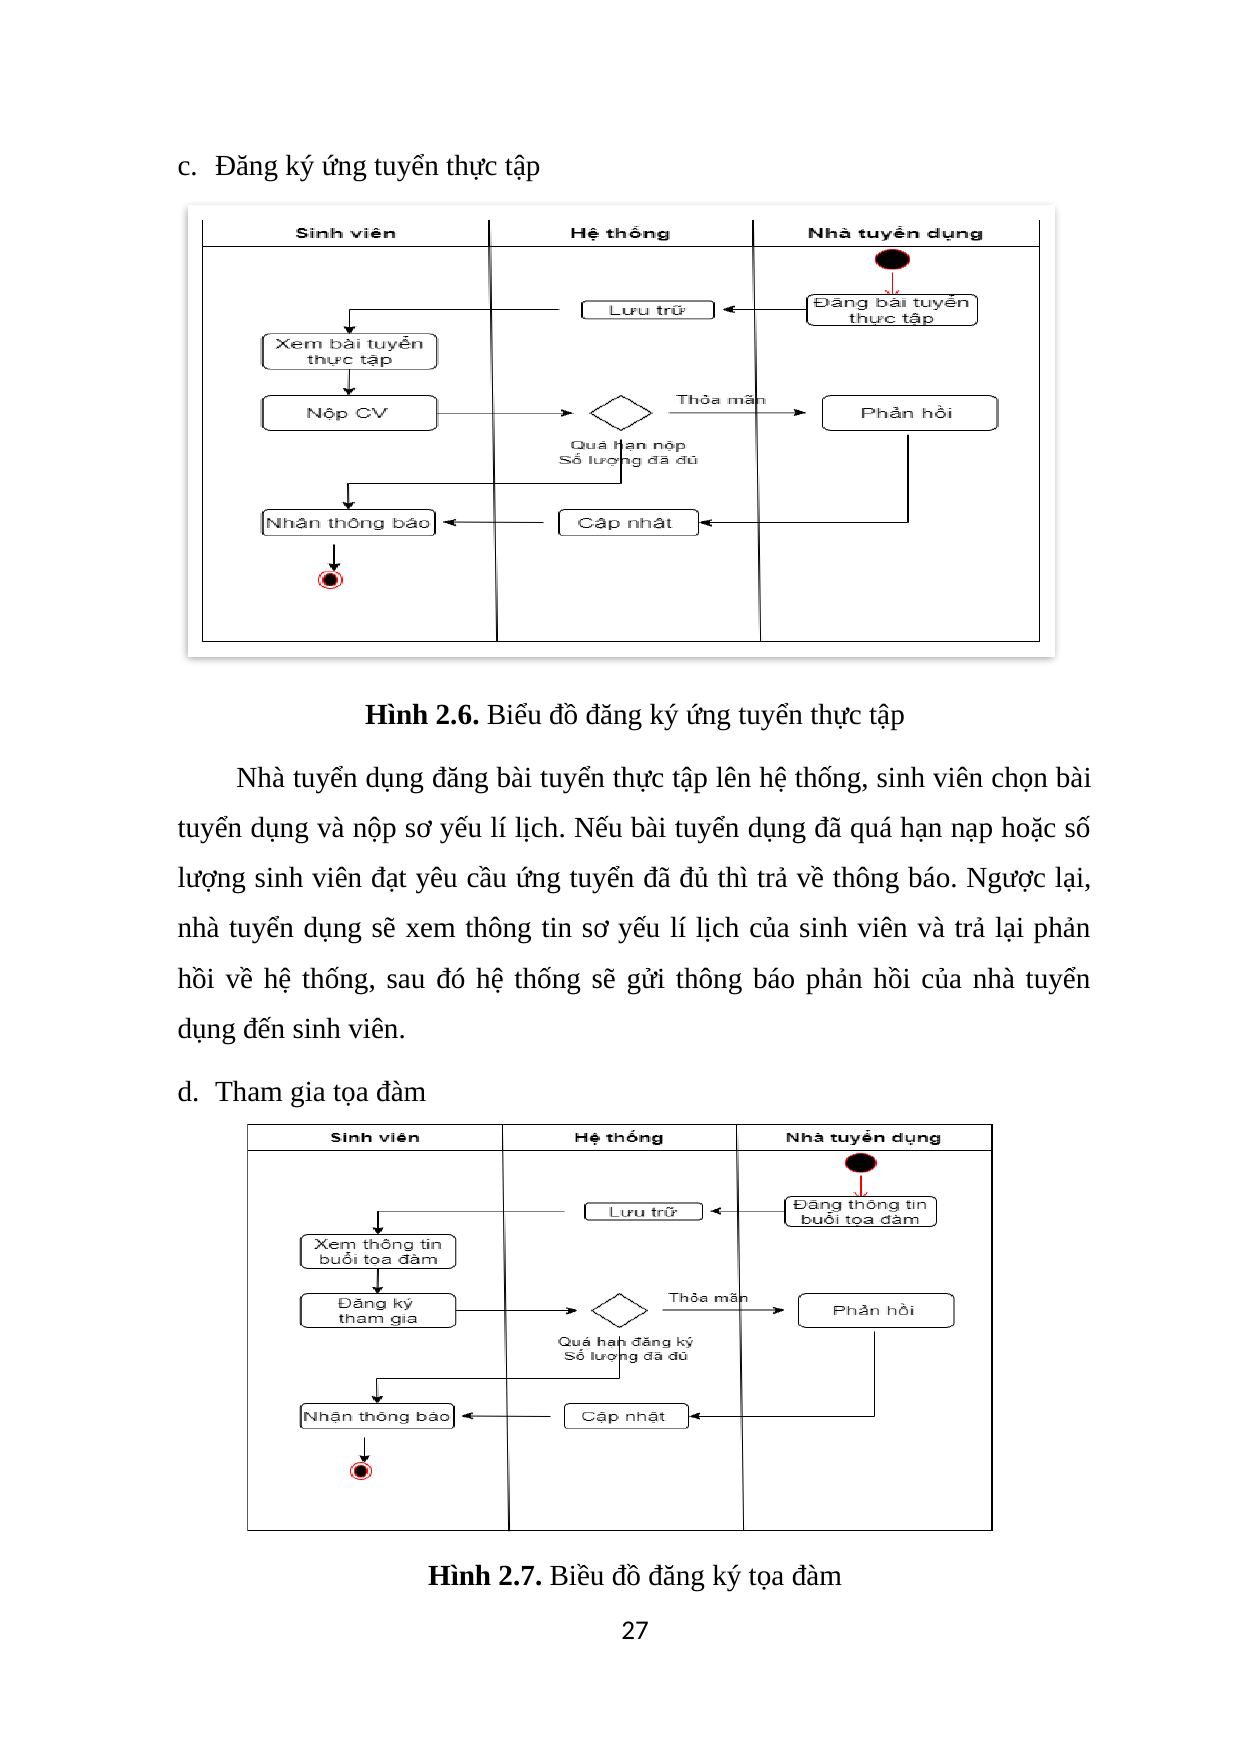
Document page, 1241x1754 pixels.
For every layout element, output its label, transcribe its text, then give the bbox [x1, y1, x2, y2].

list Tham gia tọa đàm [177, 1074, 1092, 1108]
text Hình 2.6. Biểu đồ đăng ký ứng tuyển thực tập [177, 697, 1092, 730]
list Đăng ký ứng tuyển thực tập [177, 148, 1092, 181]
picture [247, 1124, 993, 1532]
text Hình 2.7. Biều đồ đăng ký tọa đàm [177, 1558, 1092, 1592]
picture [202, 220, 1040, 642]
text Nhà tuyển dụng đăng bài tuyển thực tập lên hệ thống, sinh viên chọn bài tuyển dụng và nộp sơ yếu lí lịch. Nếu bài tuyển dụng đã quá hạn nạp hoặc số lượng sinh viên đạt yêu cầu ứng tuyển đã đủ thì trả về thông báo. Ngược lại, nhà tuyển dụng sẽ xem thông tin sơ yếu lí lịch của sinh viên và trả lại phản hồi về hệ thống, sau đó hệ thống sẽ gửi thông báo phản hồi của nhà tuyển dụng đến sinh viên. [177, 760, 1092, 1045]
